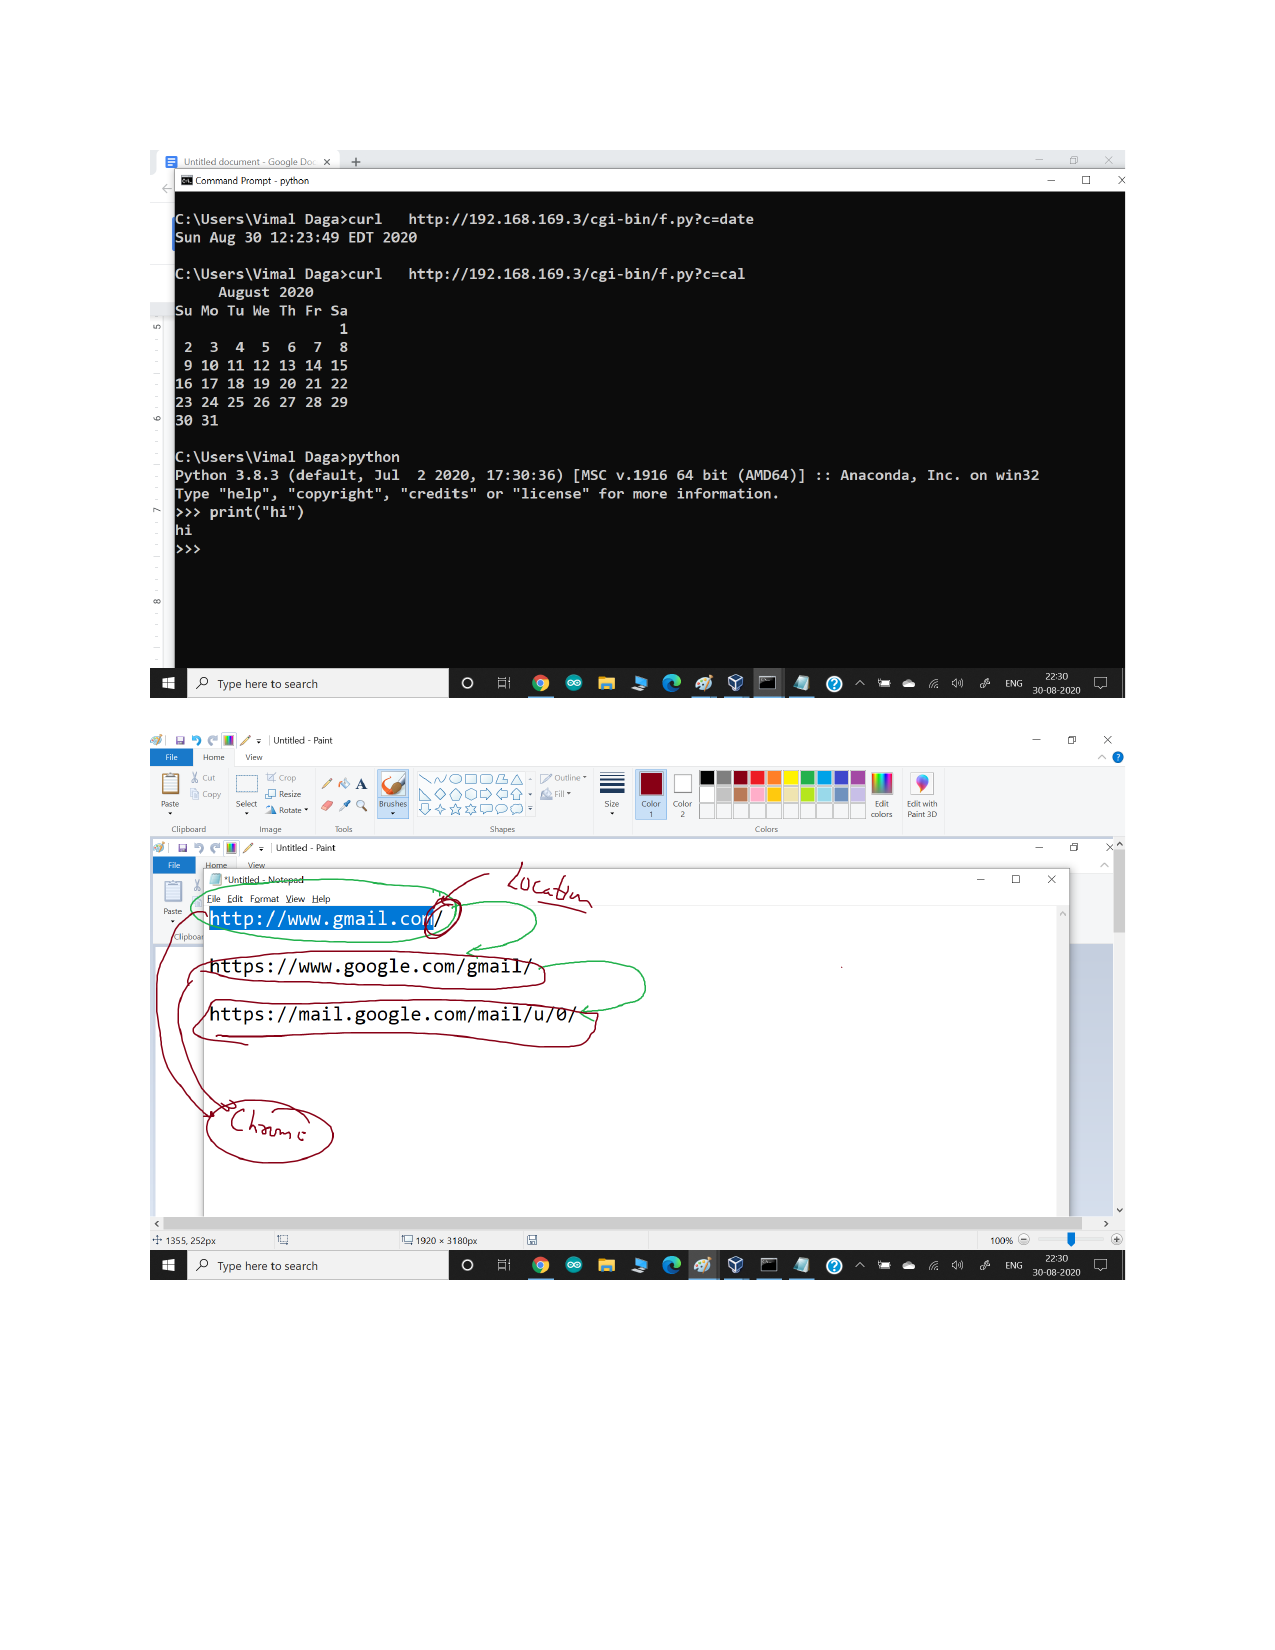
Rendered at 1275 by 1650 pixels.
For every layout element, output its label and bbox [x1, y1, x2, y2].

picture [150, 150, 1125, 698]
picture [150, 732, 1125, 1280]
